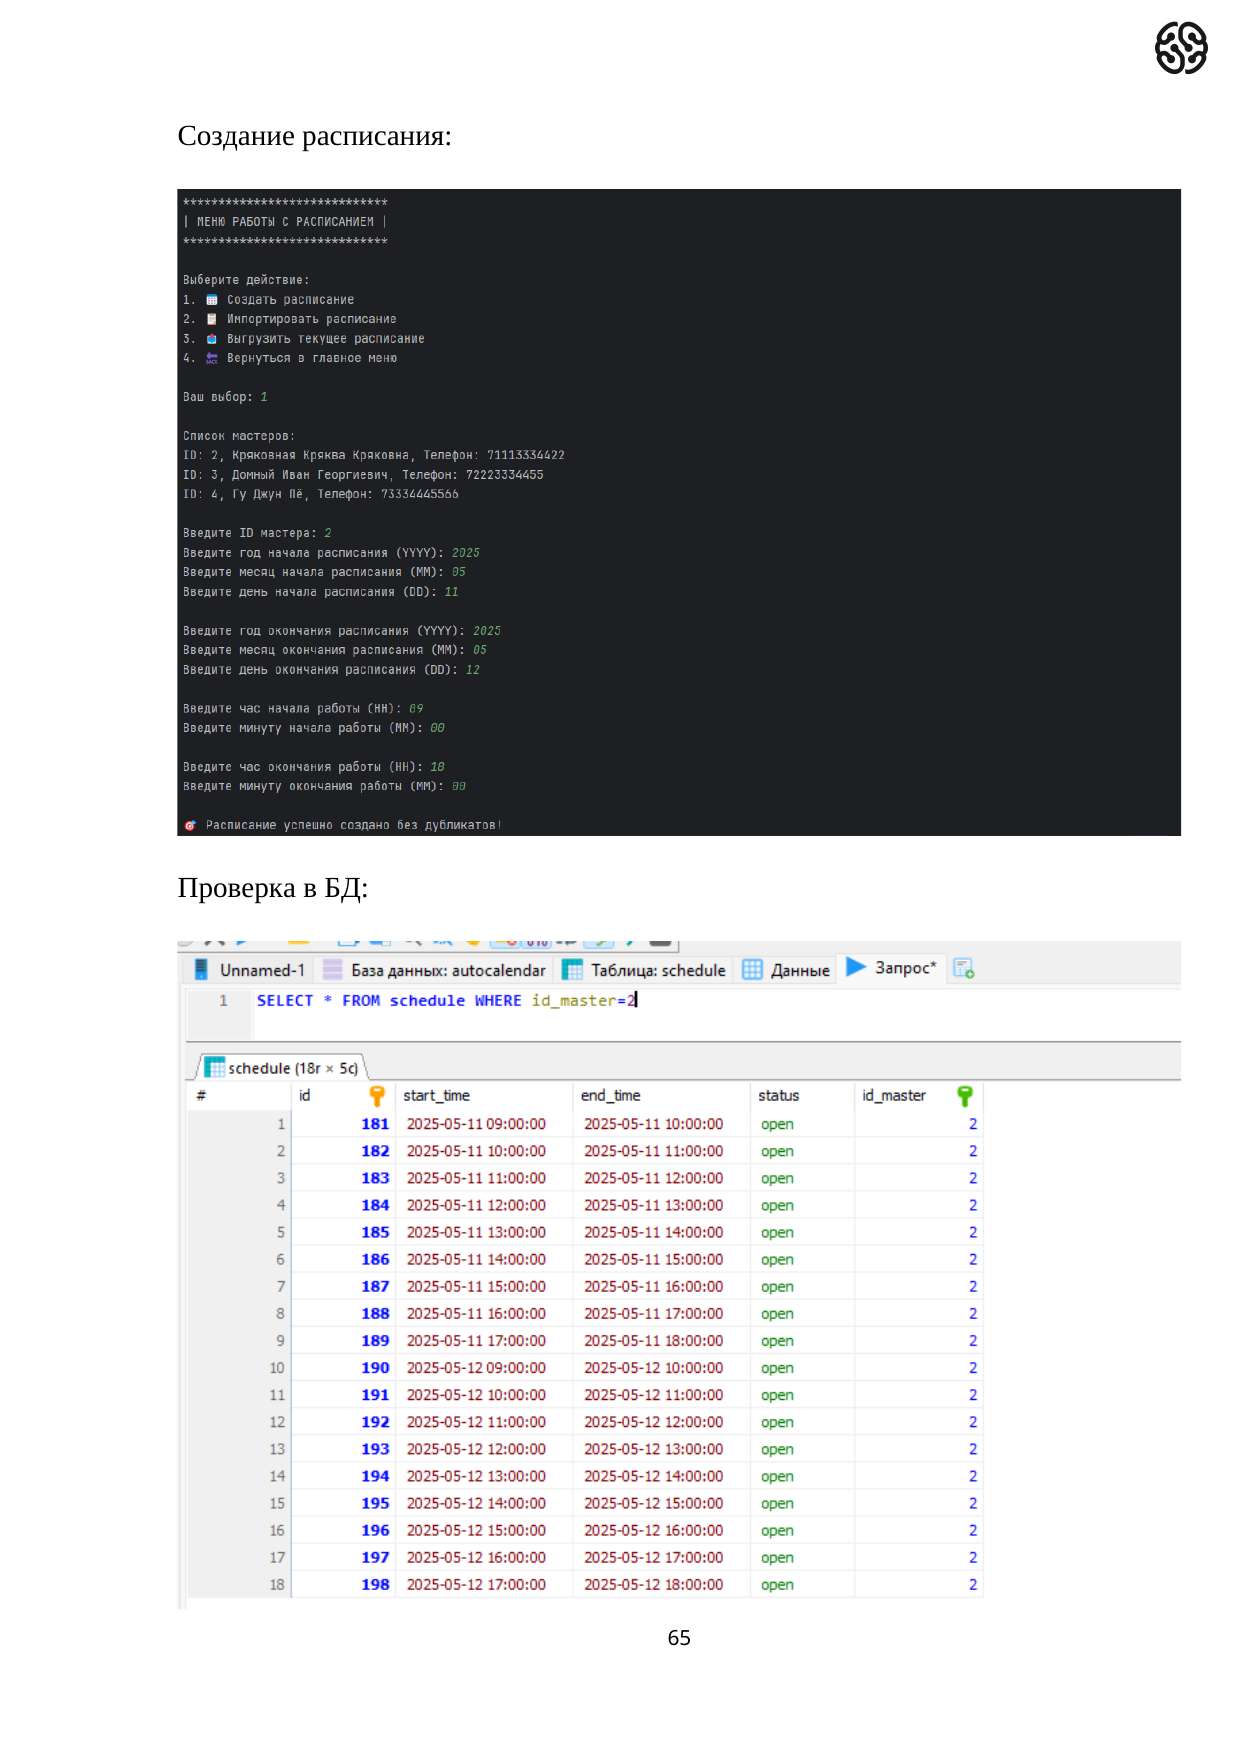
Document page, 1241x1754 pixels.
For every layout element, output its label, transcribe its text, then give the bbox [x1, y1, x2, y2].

picture [1155, 21, 1208, 75]
picture [177, 941, 1182, 1609]
picture [177, 189, 1182, 836]
text Проверка в БД: [177, 870, 1181, 904]
text Создание расписания: [177, 118, 1181, 152]
